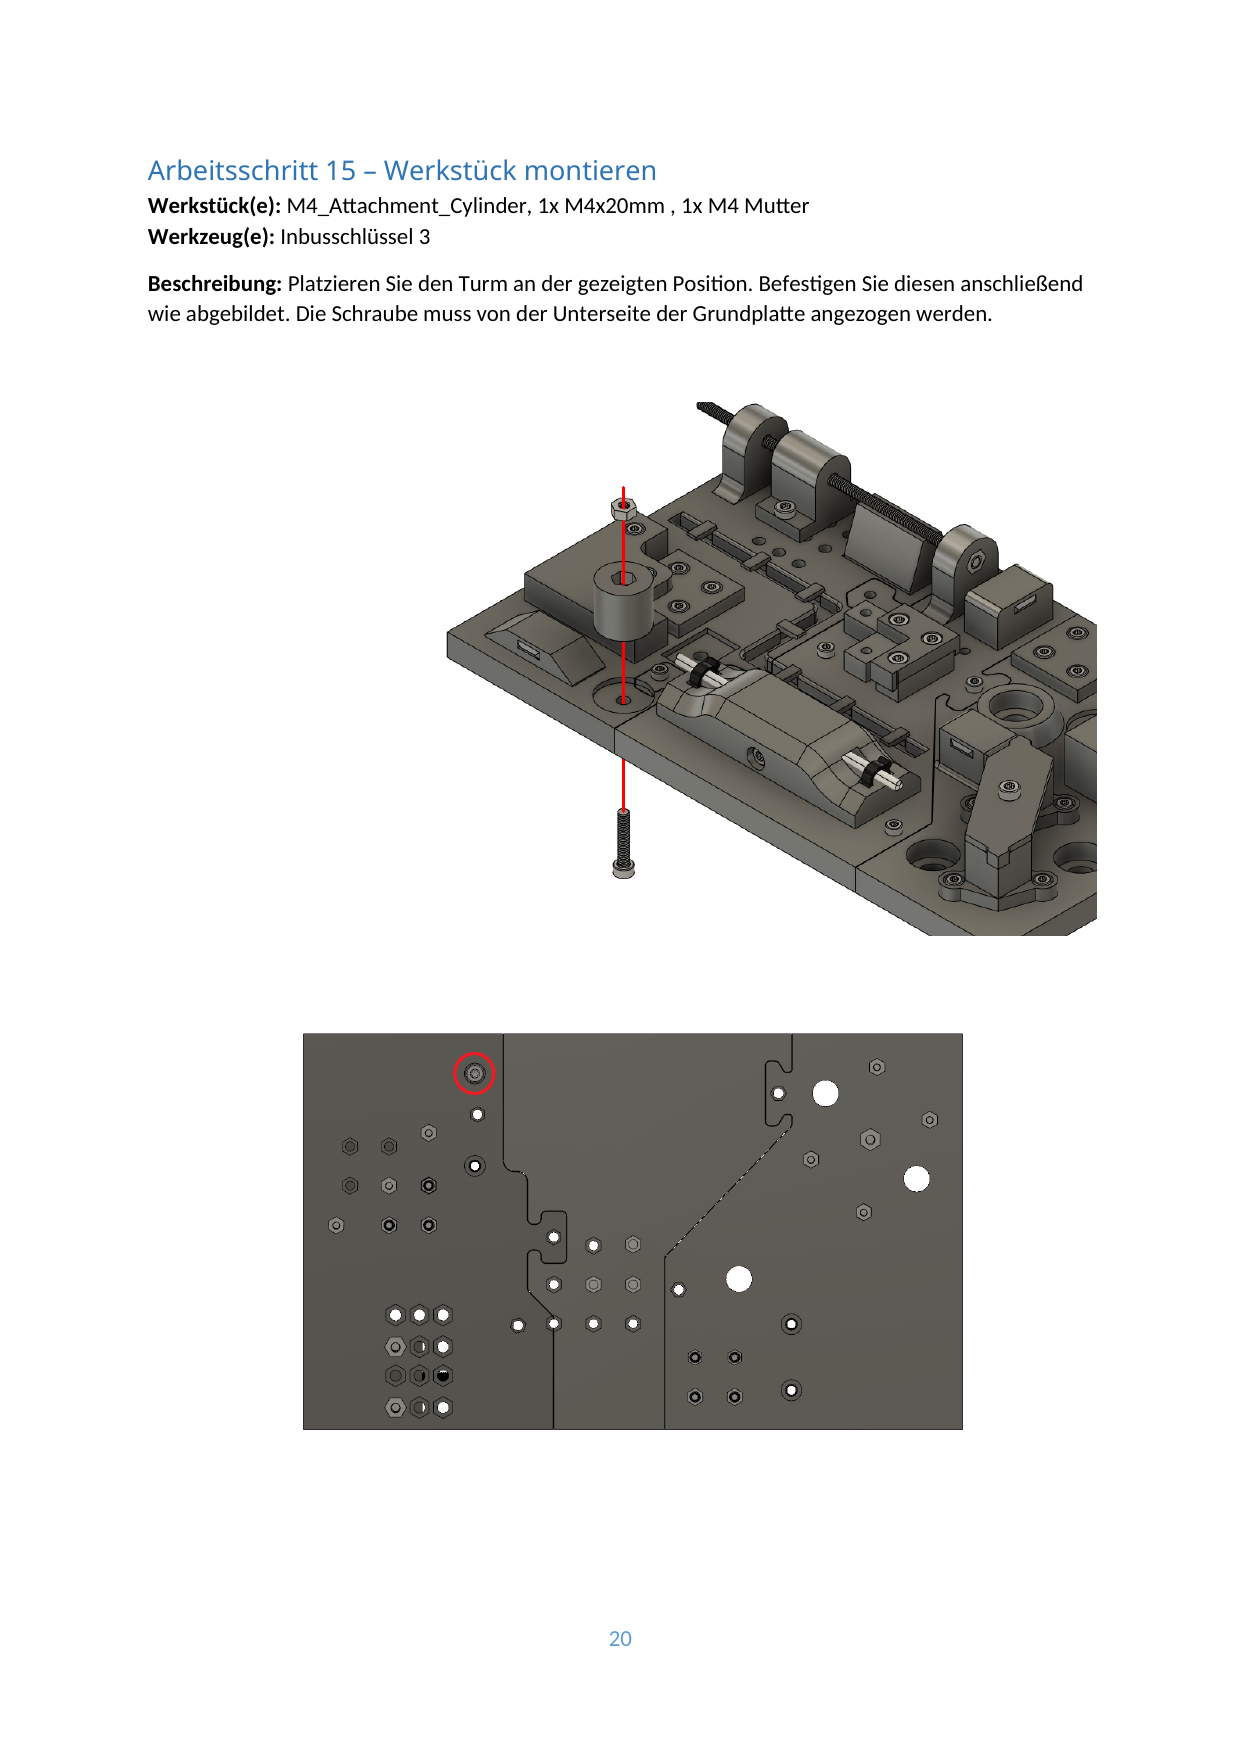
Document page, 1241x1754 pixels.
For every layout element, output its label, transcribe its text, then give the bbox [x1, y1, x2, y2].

picture [147, 402, 1097, 936]
text Beschreibung: Platzieren Sie den Turm an der gezeigten Position. Befestigen Sie diesen anschließend wie abgebildet. Die Schraube muss von der Unterseite der Grundplatte angezogen werden. [148, 269, 1093, 327]
text Werkstück(e): M4_Attachment_Cylinder, 1x M4x20mm , 1x M4 Mutter Werkzeug(e): Inbusschlüssel 3 [148, 192, 1093, 250]
picture [147, 954, 1093, 1487]
subtitle Arbeitsschritt 15 – Werkstück montieren [148, 152, 1093, 189]
